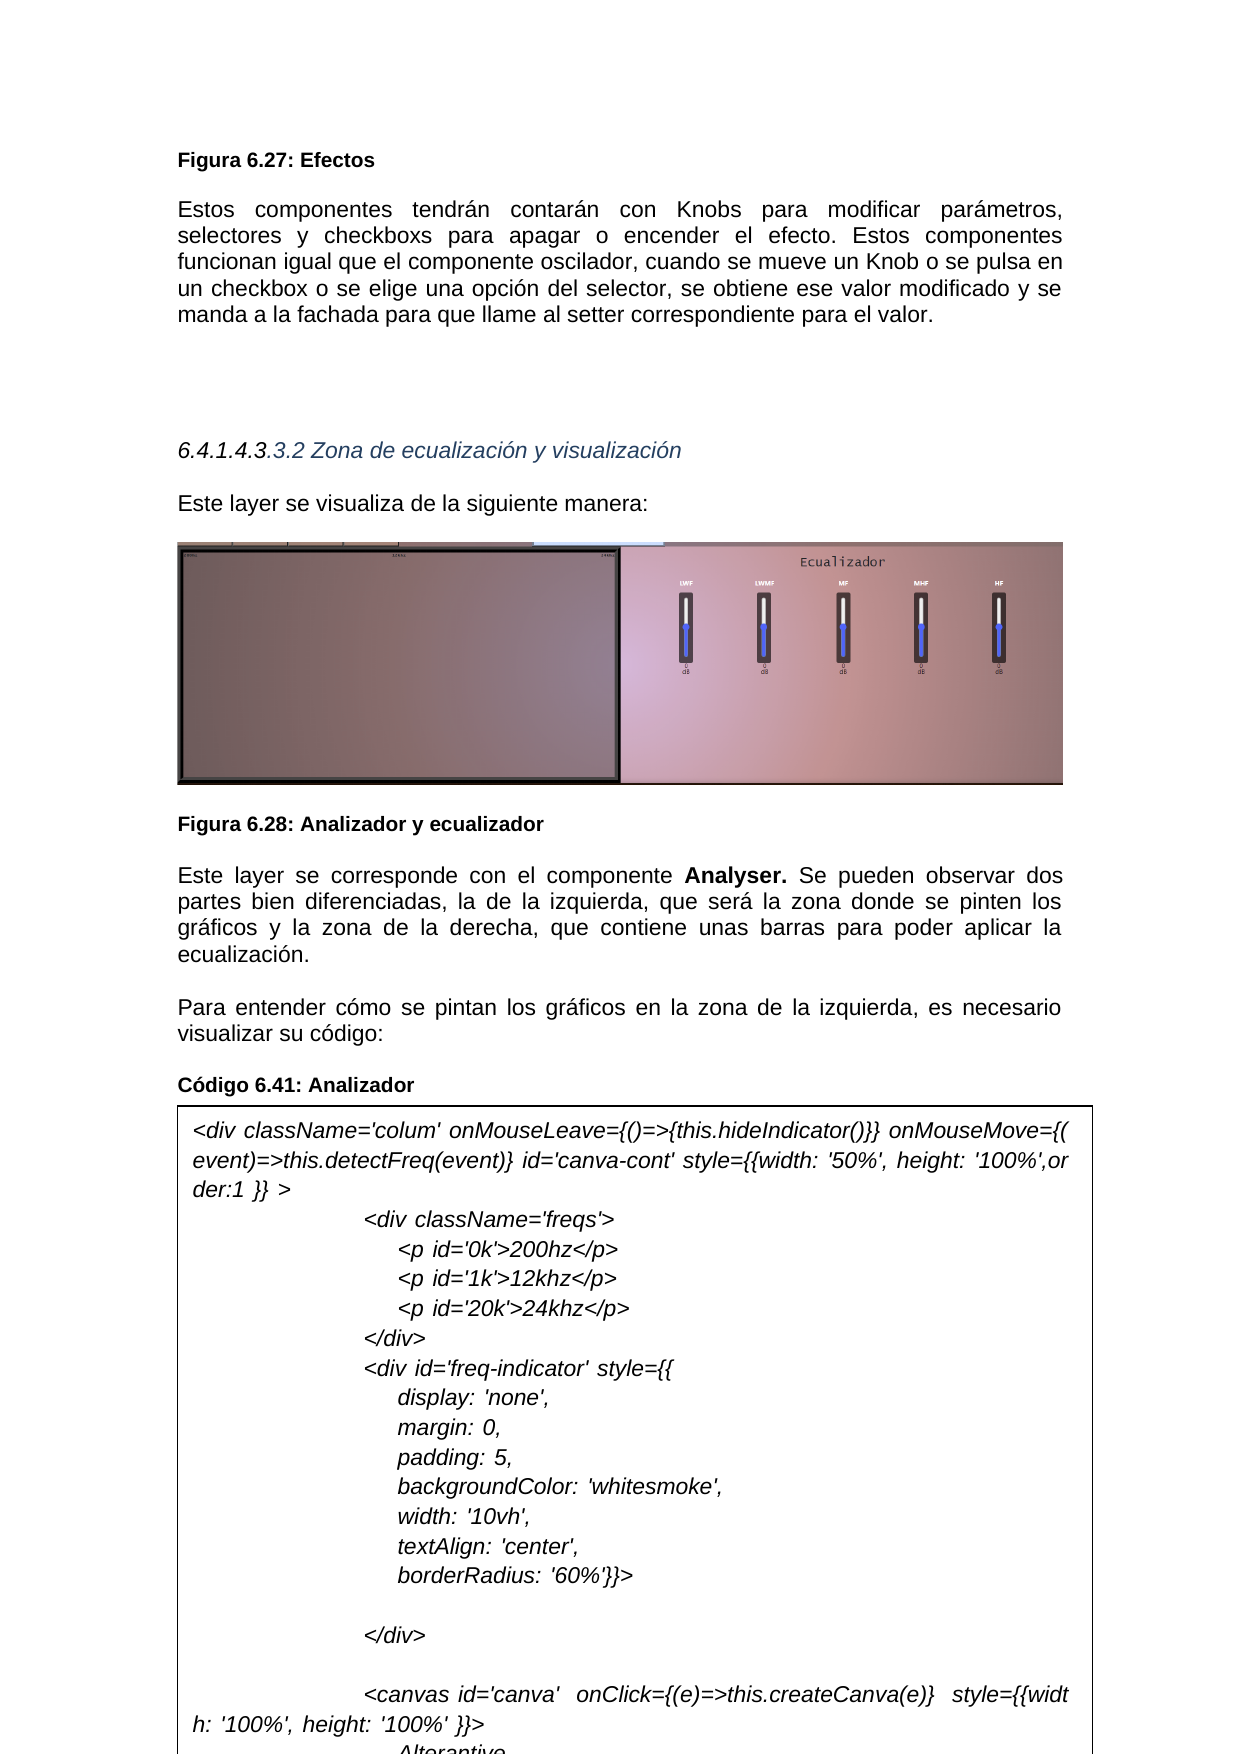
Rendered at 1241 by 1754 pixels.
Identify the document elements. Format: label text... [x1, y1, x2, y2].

text Estos componentes tendrán contarán con Knobs para modificar parámetros, selectores y checkboxs para apagar o encender el efecto. Estos componentes funcionan igual que el componente oscilador, cuando se mueve un Knob o se pulsa en un checkbox o se elige una opción del selector, se obtiene ese valor modificado y se manda a la fachada para que llame al setter correspondiente para el valor. [177, 196, 1063, 327]
text Para entender cómo se pintan los gráficos en la zona de la izquierda, es necesario visualizar su código: [177, 993, 1063, 1046]
text Código 6.41: Analizador [177, 1072, 1063, 1096]
text Figura 6.28: Analizador y ecualizador [177, 811, 1063, 835]
text Este layer se corresponde con el componente Analyser. Se pueden observar dos partes bien diferenciadas, la de la izquierda, que será la zona donde se pinten los gráficos y la zona de la derecha, que contiene unas barras para poder aplicar la ecualización. [177, 862, 1063, 967]
text Este layer se visualiza de la siguiente manera: [177, 489, 1063, 516]
subtitle 6.4.1.4.3.3.2 Zona de ecualización y visualización [177, 437, 1063, 463]
text Figura 6.27: Efectos [177, 148, 1063, 172]
picture [177, 542, 1063, 785]
